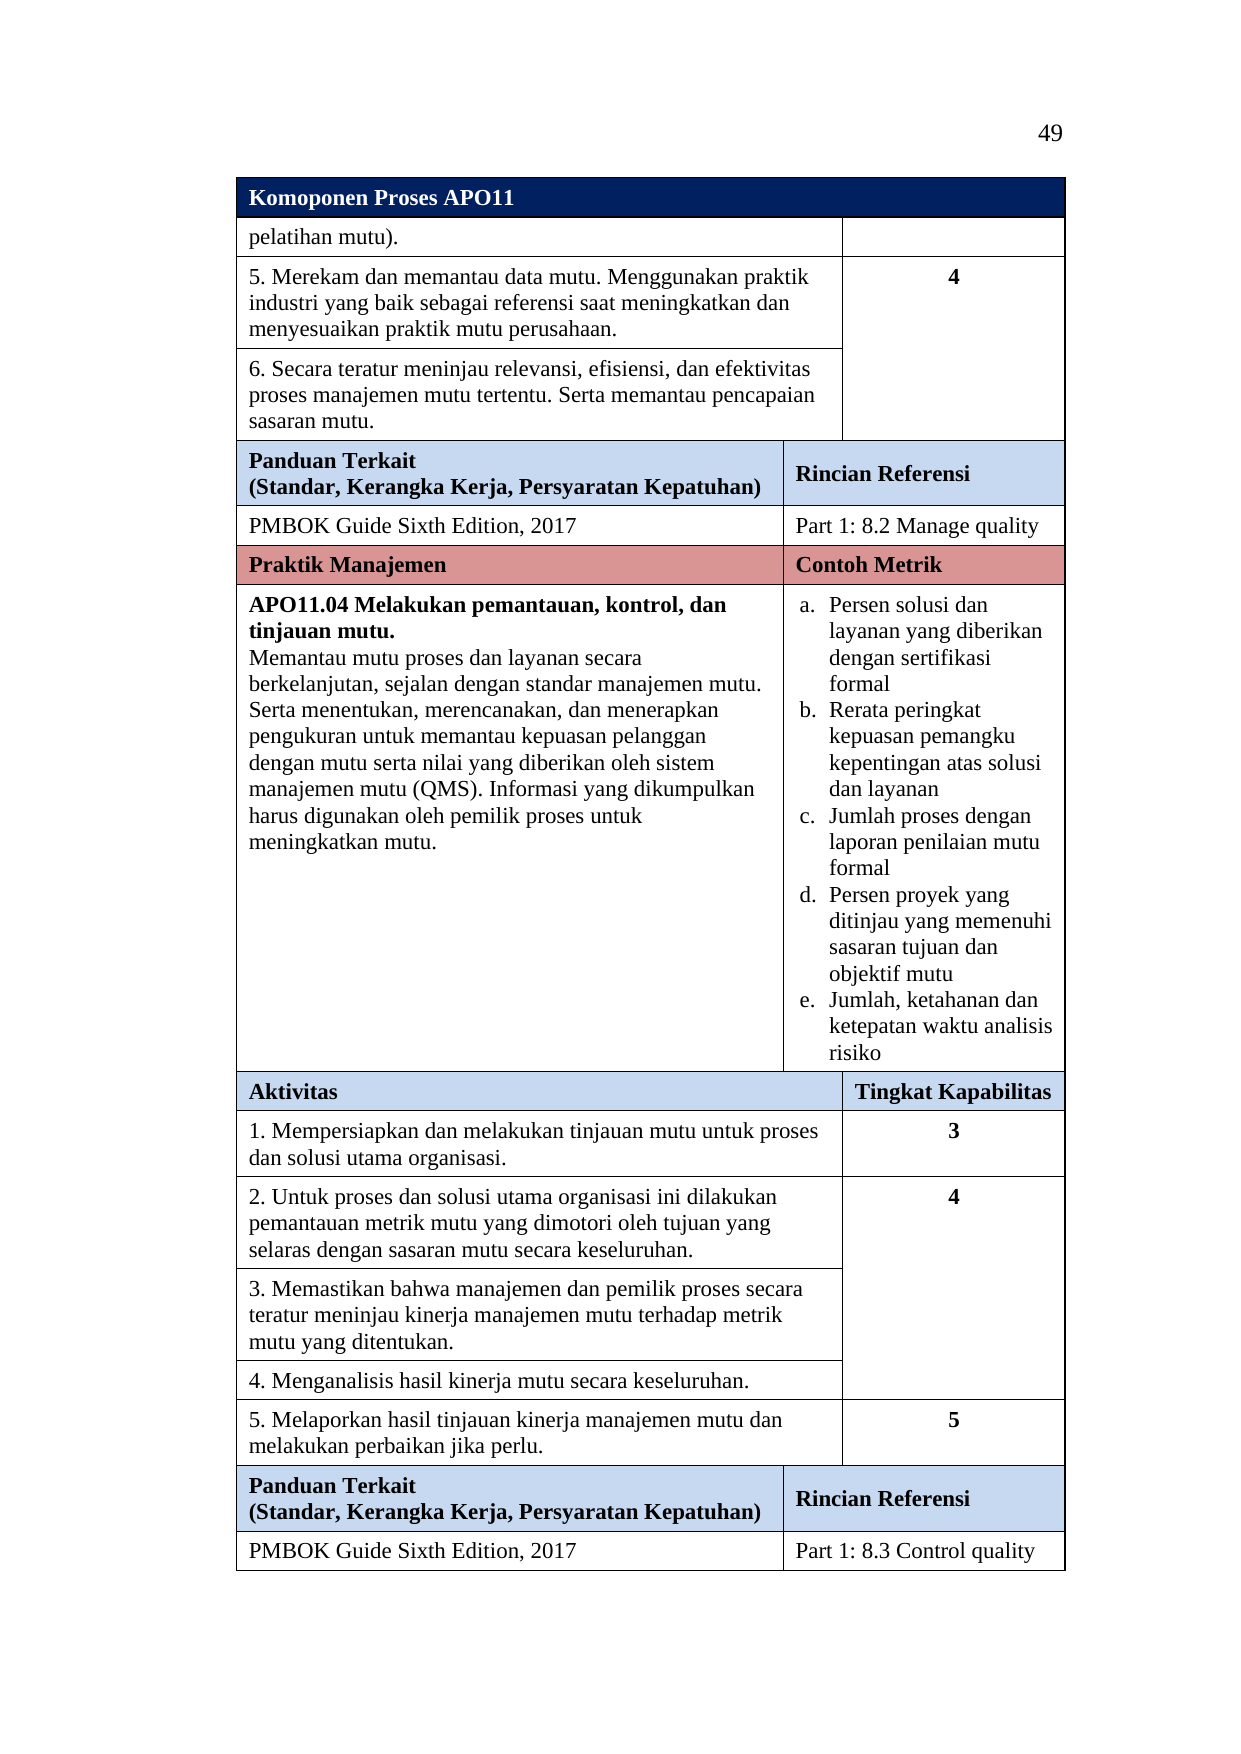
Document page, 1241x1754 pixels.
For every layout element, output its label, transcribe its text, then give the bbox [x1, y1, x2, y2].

table_cell PMBOK Guide Sixth Edition, 2017 [237, 1532, 783, 1570]
table_cell Tingkat Kapabilitas [843, 1072, 1064, 1110]
table_cell 1. Mempersiapkan dan melakukan tinjauan mutu untuk proses dan solusi utama organisasi. [237, 1111, 842, 1176]
table_cell Part 1: 8.2 Manage quality [784, 506, 1064, 544]
table_cell 5. Merekam dan memantau data mutu. Menggunakan praktik industri yang baik sebagai referensi saat meningkatkan dan menyesuaikan praktik mutu perusahaan. [237, 257, 842, 348]
table_cell Contoh Metrik [784, 546, 1064, 584]
table_header Komoponen Proses APO11 [237, 178, 1064, 216]
table_cell Persen solusi dan layanan yang diberikan dengan sertifikasi formal Rerata peringkat kepuasan pemangku kepentingan atas solusi dan layanan Jumlah proses dengan laporan penilaian mutu formal Persen proyek yang ditinjau yang memenuhi sasaran tujuan dan objektif mutu Jumlah, ketahanan dan ketepatan waktu analisis risiko [784, 585, 1064, 1071]
table_cell 4 [843, 257, 1064, 440]
table_cell Panduan Terkait (Standar, Kerangka Kerja, Persyaratan Kepatuhan) [237, 1466, 783, 1531]
table_cell 4 [843, 1177, 1064, 1399]
table_cell 3. Memastikan bahwa manajemen dan pemilik proses secara teratur meninjau kinerja manajemen mutu terhadap metrik mutu yang ditentukan. [237, 1269, 842, 1360]
table_cell APO11.04 Melakukan pemantauan, kontrol, dan tinjauan mutu. Memantau mutu proses dan layanan secara berkelanjutan, sejalan dengan standar manajemen mutu. Serta menentukan, merencanakan, dan menerapkan pengukuran untuk memantau kepuasan pelanggan dengan mutu serta nilai yang diberikan oleh sistem manajemen mutu (QMS). Informasi yang dikumpulkan harus digunakan oleh pemilik proses untuk meningkatkan mutu. [237, 585, 783, 1071]
table_cell 6. Secara teratur meninjau relevansi, efisiensi, dan efektivitas proses manajemen mutu tertentu. Serta memantau pencapaian sasaran mutu. [237, 349, 842, 440]
table_cell 3 [843, 1111, 1064, 1176]
table_cell Part 1: 8.3 Control quality [784, 1532, 1064, 1570]
table_cell Rincian Referensi [784, 441, 1064, 505]
table_cell 5. Melaporkan hasil tinjauan kinerja manajemen mutu dan melakukan perbaikan jika perlu. [237, 1400, 842, 1465]
table_cell Aktivitas [237, 1072, 842, 1110]
table_cell PMBOK Guide Sixth Edition, 2017 [237, 506, 783, 544]
table_cell Panduan Terkait (Standar, Kerangka Kerja, Persyaratan Kepatuhan) [237, 441, 783, 505]
table_cell 2. Untuk proses dan solusi utama organisasi ini dilakukan pemantauan metrik mutu yang dimotori oleh tujuan yang selaras dengan sasaran mutu secara keseluruhan. [237, 1177, 842, 1268]
table_cell Praktik Manajemen [237, 546, 783, 584]
table_cell 4. Menganalisis hasil kinerja mutu secara keseluruhan. [237, 1361, 842, 1399]
table_cell Rincian Referensi [784, 1466, 1064, 1531]
table_cell 5 [843, 1400, 1064, 1465]
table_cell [237, 218, 842, 256]
